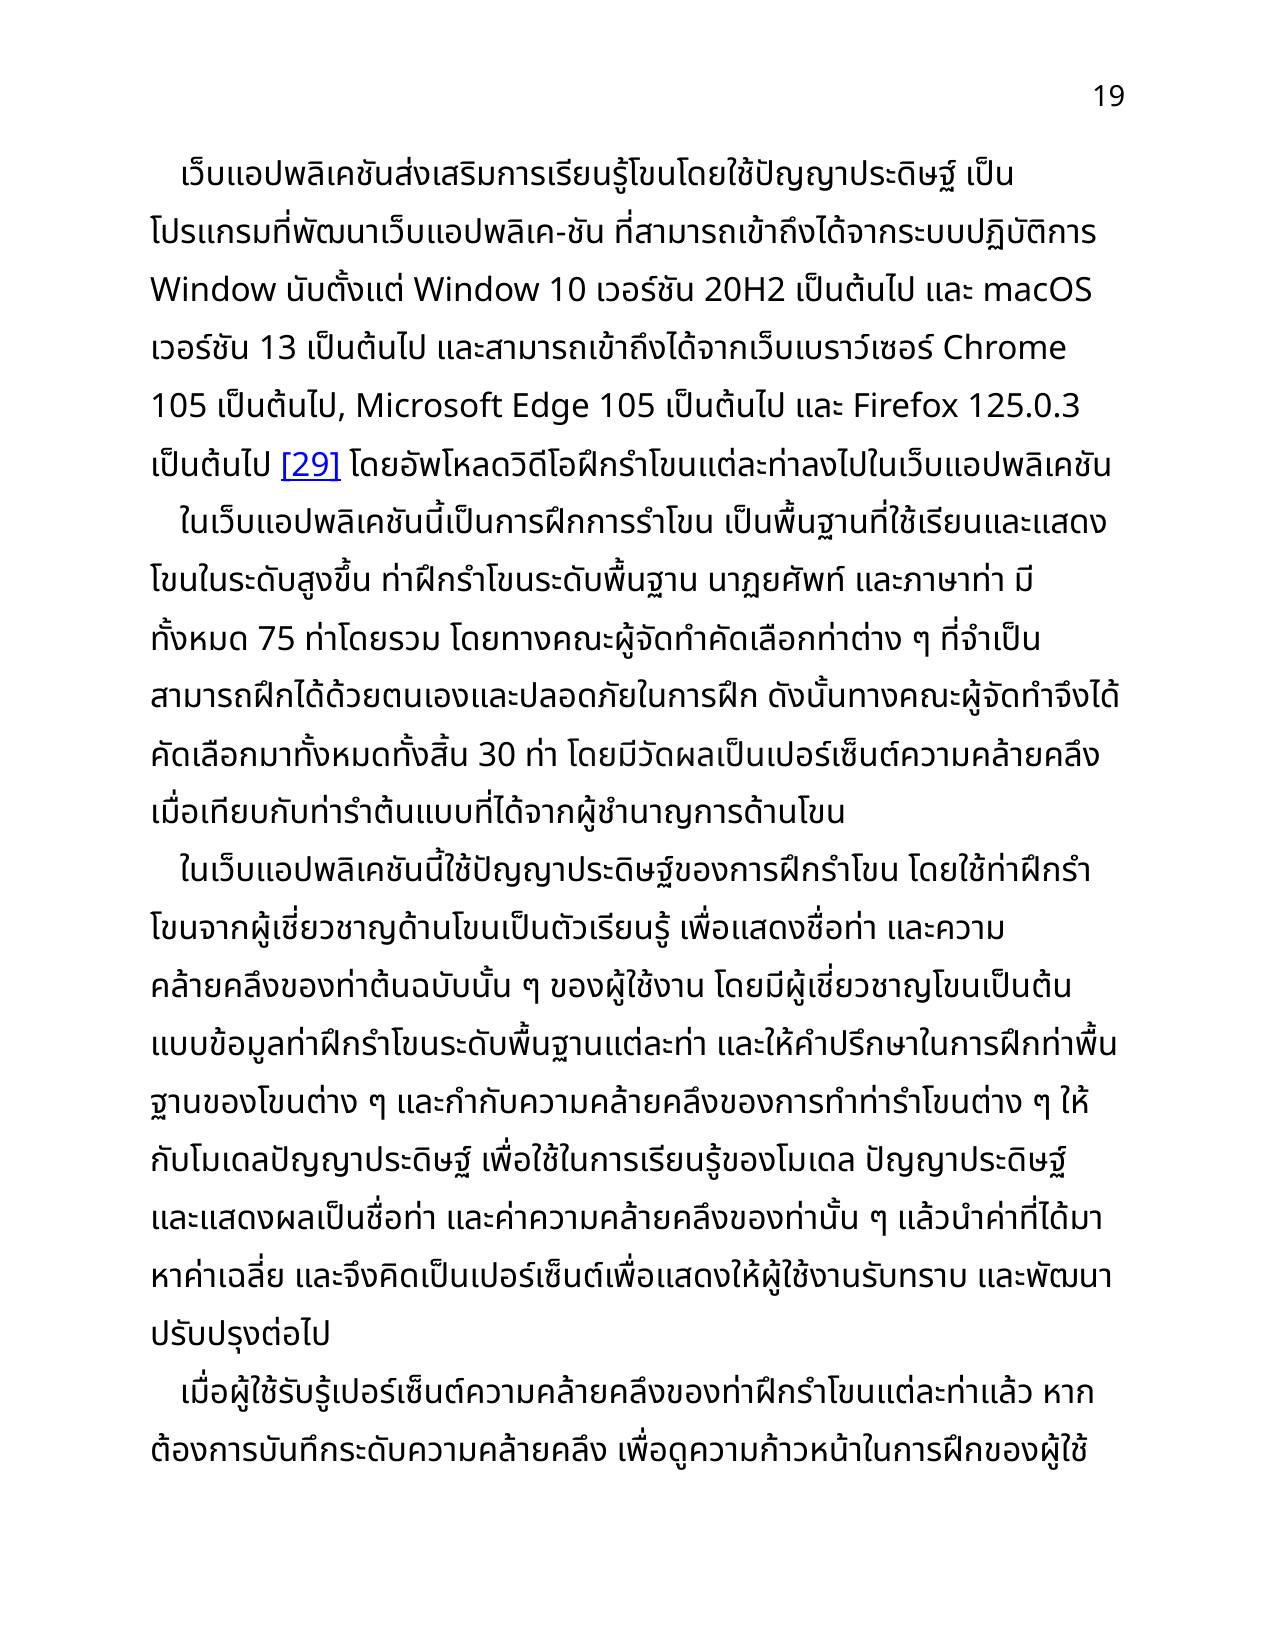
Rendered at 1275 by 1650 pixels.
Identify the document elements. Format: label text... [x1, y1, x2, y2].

text เว็บแอปพลิเคชันส่งเสริมการเรียนรู้โขนโดยใช้ปัญญาประดิษฐ์ เป็นโปรแกรมที่พัฒนาเว็บแอปพลิเค-ชัน ที่สามารถเข้าถึงได้จากระบบปฏิบัติการ Window นับตั้งแต่ Window 10 เวอร์ชัน 20H2 เป็นต้นไป และ macOS เวอร์ชัน 13 เป็นต้นไป และสามารถเข้าถึงได้จากเว็บเบราว์เซอร์ Chrome 105 เป็นต้นไป, Microsoft Edge 105 เป็นต้นไป และ Firefox 125.0.3 เป็นต้นไป [29] โดยอัพโหลดวิดีโอฝึกรำโขนแต่ละท่าลงไปในเว็บแอปพลิเคชัน [150, 150, 1125, 491]
text ในเว็บแอปพลิเคชันนี้เป็นการฝึกการรำโขน เป็นพื้นฐานที่ใช้เรียนและแสดงโขนในระดับสูงขึ้น ท่าฝึกรำโขนระดับพื้นฐาน นาฏยศัพท์ และภาษาท่า มีทั้งหมด 75 ท่าโดยรวม โดยทางคณะผู้จัดทำคัดเลือกท่าต่าง ๆ ที่จำเป็น สามารถฝึกได้ด้วยตนเองและปลอดภัยในการฝึก ดังนั้นทางคณะผู้จัดทำจึงได้คัดเลือกมาทั้งหมดทั้งสิ้น 30 ท่า โดยมีวัดผลเป็นเปอร์เซ็นต์ความคล้ายคลึงเมื่อเทียบกับท่ารำต้นแบบที่ได้จากผู้ชำนาญการด้านโขน [150, 498, 1125, 839]
text ในเว็บแอปพลิเคชันนี้ใช้ปัญญาประดิษฐ์ของการฝึกรำโขน โดยใช้ท่าฝึกรำโขนจากผู้เชี่ยวชาญด้านโขนเป็นตัวเรียนรู้ เพื่อแสดงชื่อท่า และความคล้ายคลึงของท่าต้นฉบับนั้น ๆ ของผู้ใช้งาน โดยมีผู้เชี่ยวชาญโขนเป็นต้นแบบข้อมูลท่าฝึกรำโขนระดับพื้นฐานแต่ละท่า และให้คำปรึกษาในการฝึกท่าพื้นฐานของโขนต่าง ๆ และกำกับความคล้ายคลึงของการทำท่ารำโขนต่าง ๆ ให้กับโมเดลปัญญาประดิษฐ์ เพื่อใช้ในการเรียนรู้ของโมเดล ปัญญาประดิษฐ์ และแสดงผลเป็นชื่อท่า และค่าความคล้ายคลึงของท่านั้น ๆ แล้วนำค่าที่ได้มาหาค่าเฉลี่ย และจึงคิดเป็นเปอร์เซ็นต์เพื่อแสดงให้ผู้ใช้งานรับทราบ และพัฒนาปรับปรุงต่อไป [150, 846, 1125, 1360]
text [150, 1368, 1125, 1476]
